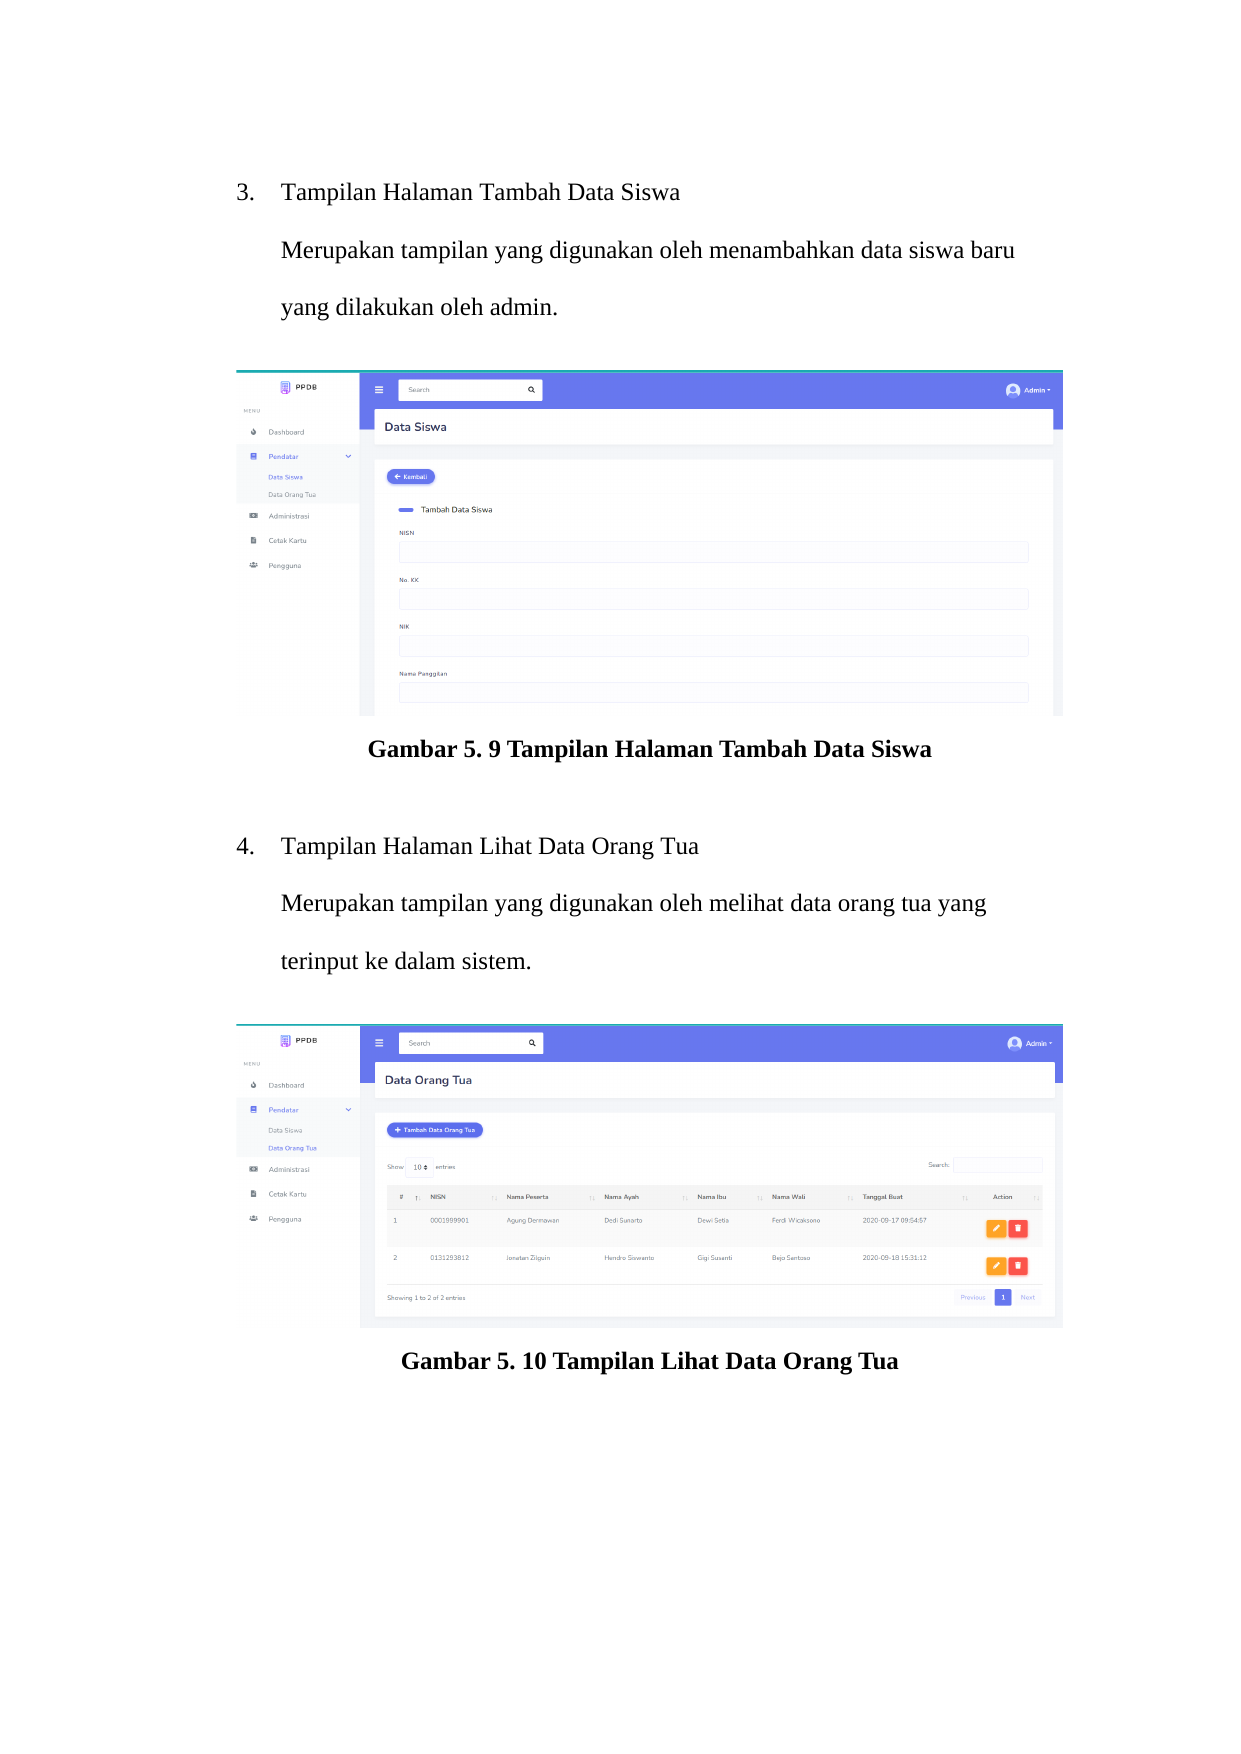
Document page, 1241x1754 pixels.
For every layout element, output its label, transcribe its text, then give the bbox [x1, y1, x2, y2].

list Merupakan tampilan yang digunakan oleh menambahkan data siswa baru yang dilakukan oleh admin. [281, 235, 1063, 321]
list Tampilan Halaman Tambah Data Siswa [236, 177, 1063, 206]
picture [236, 1024, 1063, 1328]
list Tampilan Halaman Lihat Data Orang Tua [236, 831, 1063, 859]
picture [236, 370, 1063, 716]
list Merupakan tampilan yang digunakan oleh melihat data orang tua yang terinput ke dalam sistem. [281, 888, 1063, 974]
